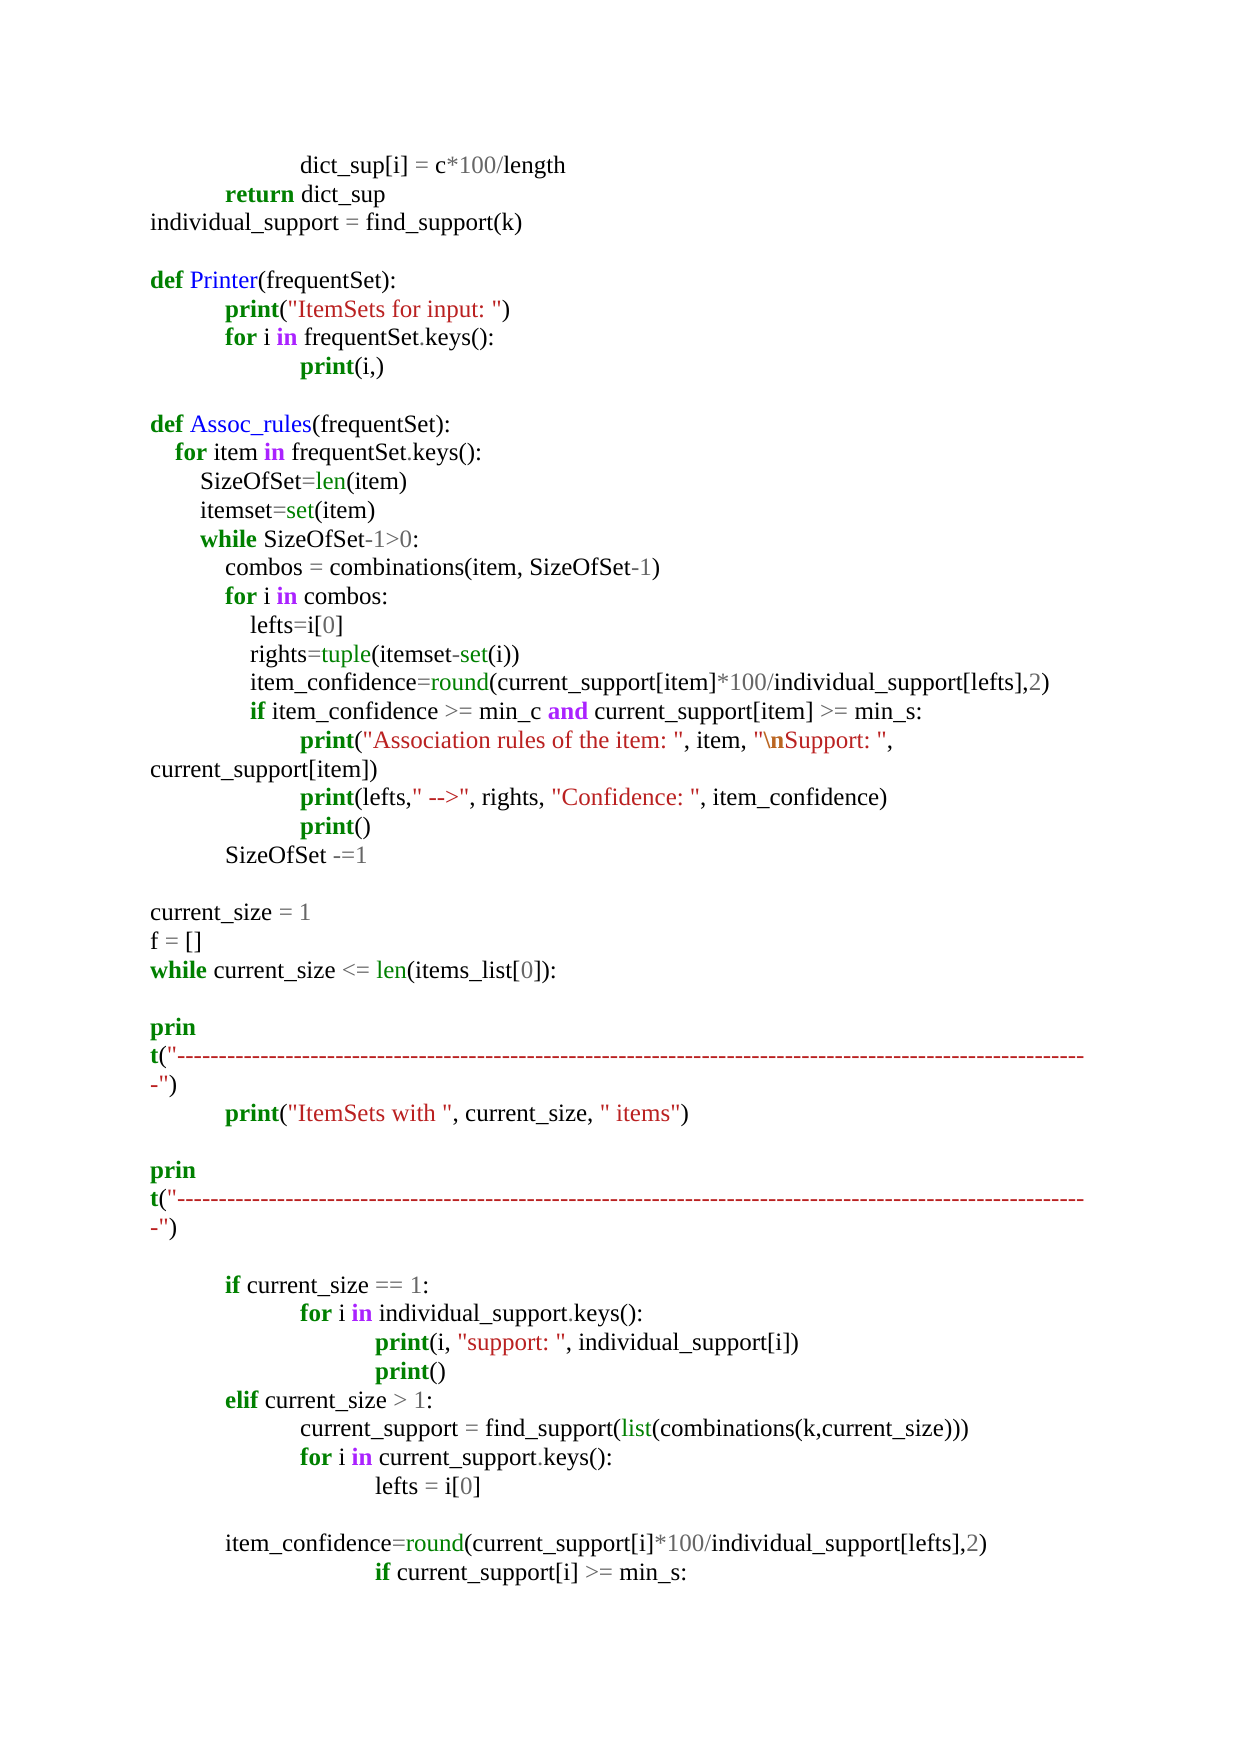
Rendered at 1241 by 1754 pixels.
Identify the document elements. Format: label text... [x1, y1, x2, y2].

text SizeOfSet=len(item) [150, 466, 1090, 495]
text elif current_size > 1: [150, 1385, 1090, 1413]
text current_size = 1 [150, 897, 1090, 926]
text item_confidence=round(current_support[i]*100/individual_support[lefts],2) [150, 1500, 1090, 1557]
text def Assoc_rules(frequentSet): [150, 409, 1090, 437]
text if item_confidence >= min_c and current_support[item] >= min_s: [150, 696, 1090, 725]
text print("ItemSets for input: ") [150, 294, 1090, 322]
text if current_size == 1: [150, 1270, 1090, 1298]
text def Printer(frequentSet): [150, 265, 1090, 294]
text print() [150, 1356, 1090, 1385]
text while current_size <= len(items_list[0]): [150, 955, 1090, 984]
text print(lefts," -->", rights, "Confidence: ", item_confidence) [150, 782, 1090, 811]
text SizeOfSet -=1 [150, 840, 1090, 869]
text lefts=i[0] [150, 610, 1090, 639]
text print("ItemSets with ", current_size, " items") [150, 1098, 1090, 1127]
text for i in frequentSet.keys(): [150, 322, 1090, 351]
text item_confidence=round(current_support[item]*100/individual_support[lefts],2) [150, 667, 1090, 696]
text return dict_sup [150, 179, 1090, 207]
text combos = combinations(item, SizeOfSet-1) [150, 552, 1090, 581]
text for i in individual_support.keys(): [150, 1298, 1090, 1327]
text current_support = find_support(list(combinations(k,current_size))) [150, 1413, 1090, 1442]
text f = [] [150, 926, 1090, 955]
text for i in combos: [150, 581, 1090, 610]
text lefts = i[0] [150, 1471, 1090, 1500]
text if current_support[i] >= min_s: [150, 1557, 1090, 1585]
text for i in current_support.keys(): [150, 1442, 1090, 1471]
text print(i,) [150, 351, 1090, 380]
text individual_support = find_support(k) [150, 207, 1090, 236]
text print("Association rules of the item: ", item, "\nSupport: ", current_support[item]) [150, 725, 1090, 782]
text while SizeOfSet-1>0: [150, 524, 1090, 552]
text itemset=set(item) [150, 495, 1090, 524]
text print("--------------------------------------------------------------------------------------------------------------") [150, 984, 1090, 1098]
text rights=tuple(itemset-set(i)) [150, 639, 1090, 667]
text print(i, "support: ", individual_support[i]) [150, 1327, 1090, 1356]
text for item in frequentSet.keys(): [150, 437, 1090, 466]
text print() [150, 811, 1090, 840]
text print("--------------------------------------------------------------------------------------------------------------") [150, 1127, 1090, 1241]
text dict_sup[i] = c*100/length [150, 150, 1090, 179]
